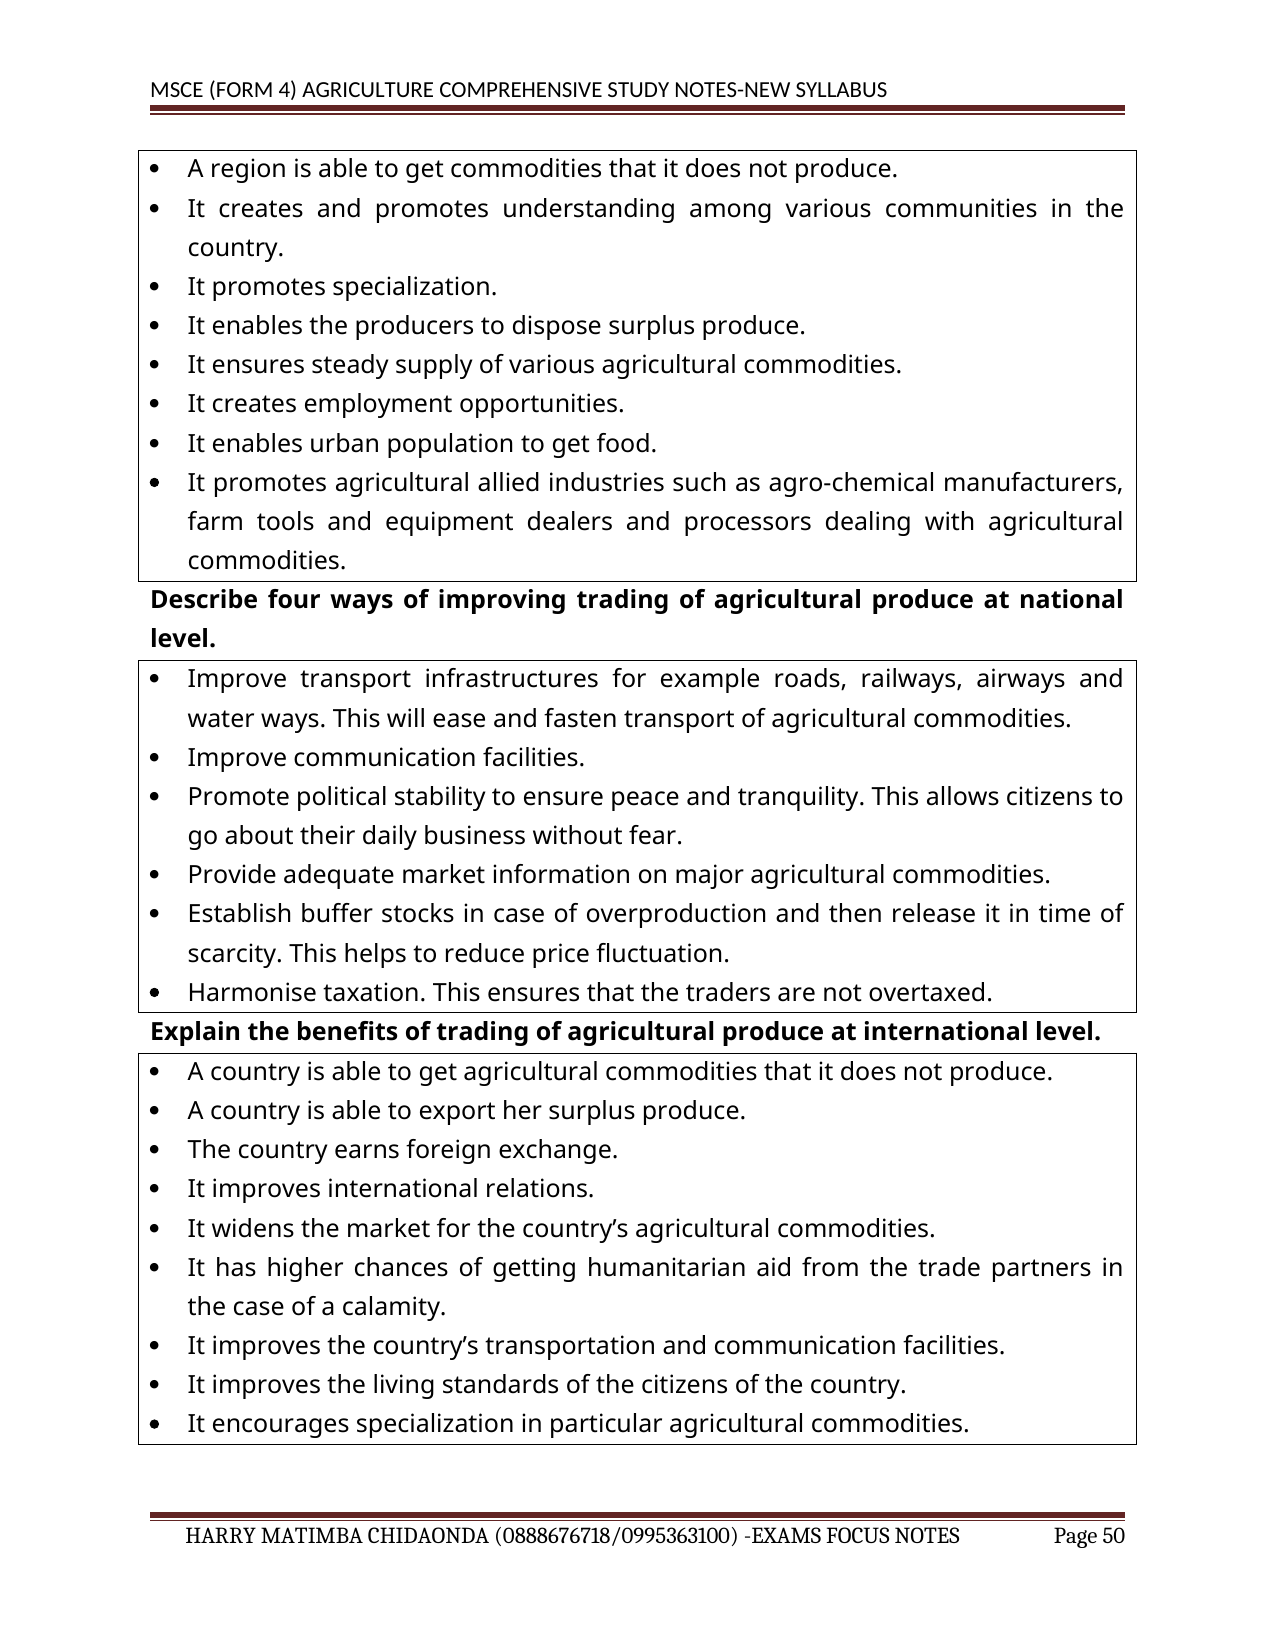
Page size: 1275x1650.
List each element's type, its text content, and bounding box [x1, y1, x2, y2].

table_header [139, 151, 1136, 581]
table_header A country is able to get agricultural commodities that it does not produce. A country is able to export her surplus produce. The country earns foreign exchange. It improves international relations. It widens the market for the country’s agricultural commodities. It has higher chances of getting humanitarian aid from the trade partners in the case of a calamity. It improves the country’s transportation and communication facilities. It improves the living standards of the citizens of the country. It encourages specialization in particular agricultural commodities. [139, 1054, 1136, 1444]
table_header Improve transport infrastructures for example roads, railways, airways and water ways. This will ease and fasten transport of agricultural commodities. Improve communication facilities. Promote political stability to ensure peace and tranquility. This allows citizens to go about their daily business without fear. Provide adequate market information on major agricultural commodities. Establish buffer stocks in case of overproduction and then release it in time of scarcity. This helps to reduce price fluctuation. Harmonise taxation. This ensures that the traders are not overtaxed. [139, 661, 1136, 1012]
text Describe four ways of improving trading of agricultural produce at national level. [150, 582, 1125, 655]
text Explain the benefits of trading of agricultural produce at international level. [150, 1013, 1125, 1047]
